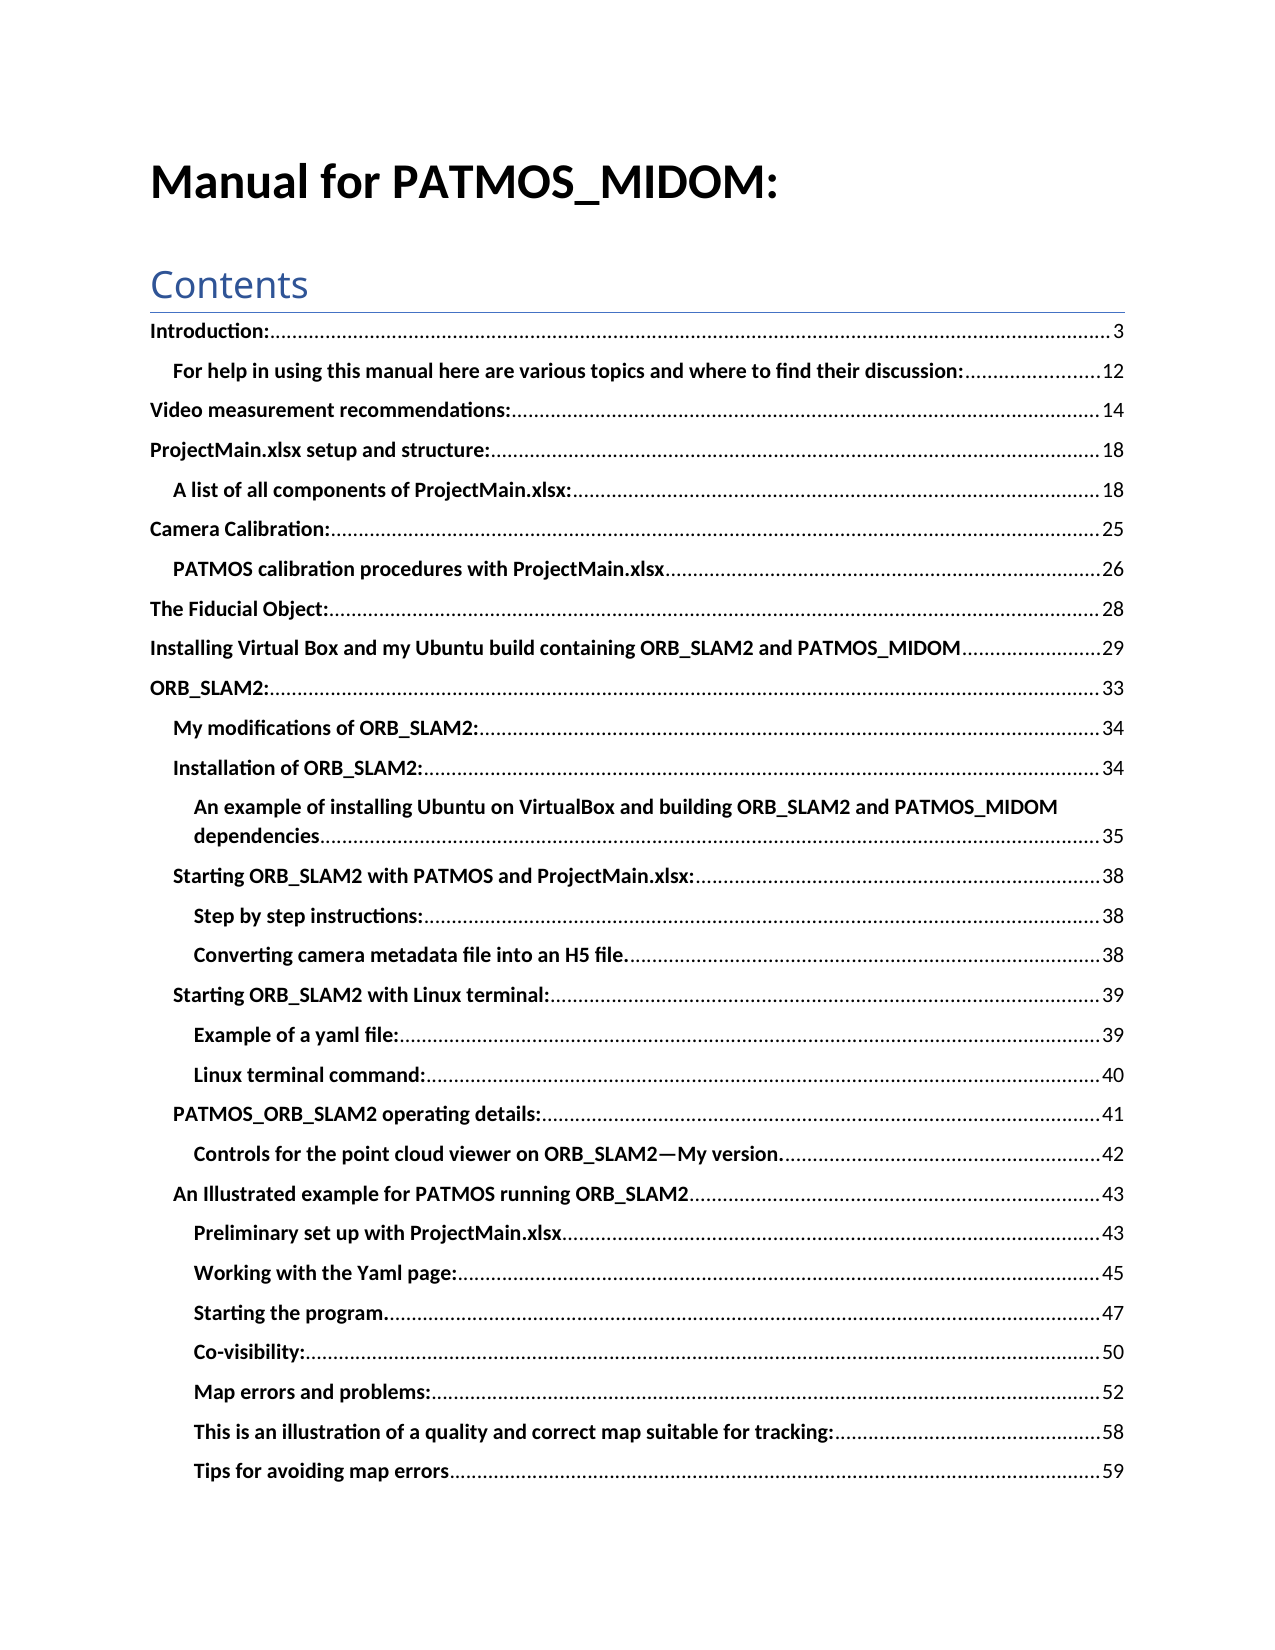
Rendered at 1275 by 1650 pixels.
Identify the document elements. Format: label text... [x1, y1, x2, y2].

text Manual for PATMOS_MIDOM: [150, 150, 1125, 211]
